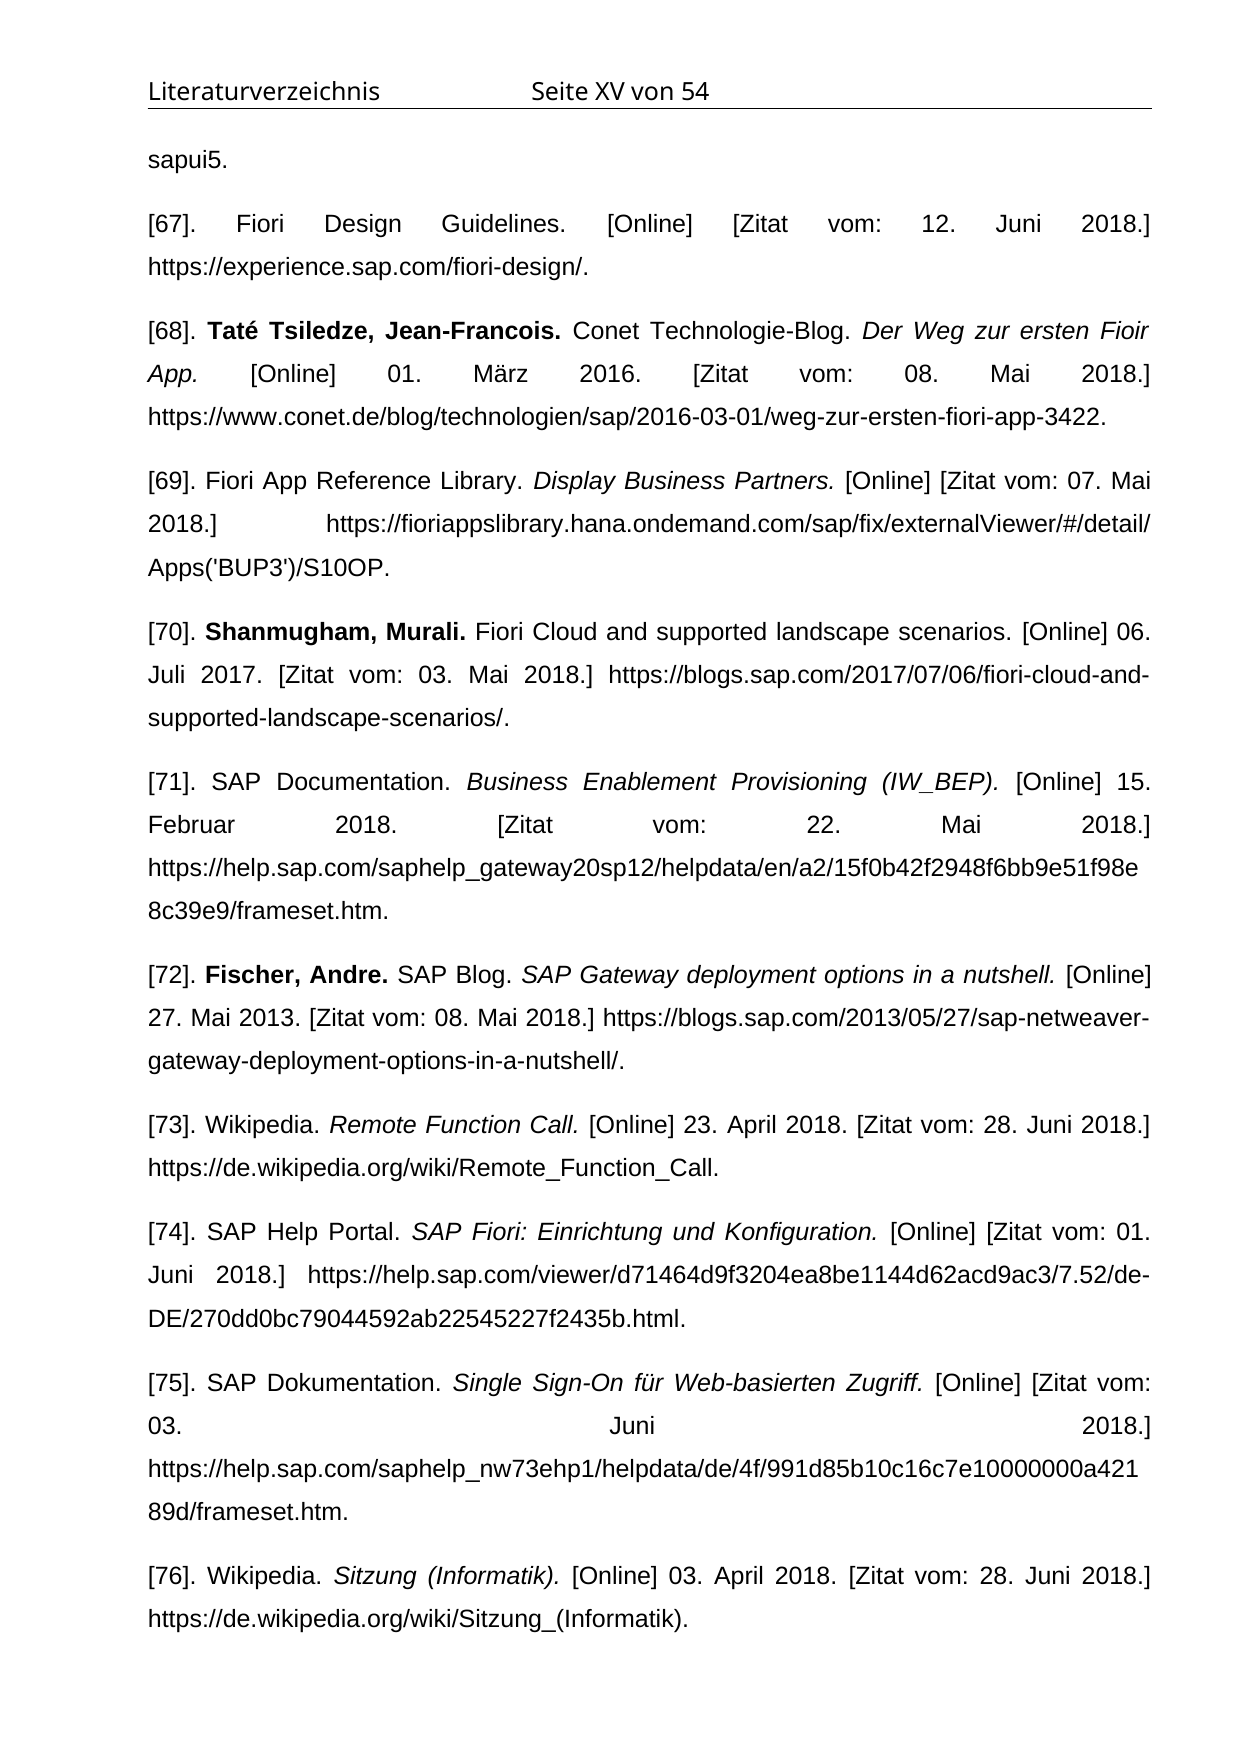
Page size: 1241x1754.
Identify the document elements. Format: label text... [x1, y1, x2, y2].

text [67]. Fiori Design Guidelines. [Online] [Zitat vom: 12. Juni 2018.] https://experience.sap.com/fiori-design/. [148, 209, 1152, 281]
text [71]. SAP Documentation. Business Enablement Provisioning (IW_BEP). [Online] 15. Februar 2018. [Zitat vom: 22. Mai 2018.] https://help.sap.com/saphelp_gateway20sp12/helpdata/en/a2/15f0b42f2948f6bb9e51f98e8c39e9/frameset.htm. [148, 767, 1152, 925]
text [72]. Fischer, Andre. SAP Blog. SAP Gateway deployment options in a nutshell. [Online] 27. Mai 2013. [Zitat vom: 08. Mai 2018.] https://blogs.sap.com/2013/05/27/sap-netweaver-gateway-deployment-options-in-a-nutshell/. [148, 960, 1152, 1075]
text [70]. Shanmugham, Murali. Fiori Cloud and supported landscape scenarios. [Online] 06. Juli 2017. [Zitat vom: 03. Mai 2018.] https://blogs.sap.com/2017/07/06/fiori-cloud-and-supported-landscape-scenarios/. [148, 617, 1152, 732]
text [74]. SAP Help Portal. SAP Fiori: Einrichtung und Konfiguration. [Online] [Zitat vom: 01. Juni 2018.] https://help.sap.com/viewer/d71464d9f3204ea8be1144d62acd9ac3/7.52/de-DE/270dd0bc79044592ab22545227f2435b.html. [148, 1217, 1152, 1332]
text [75]. SAP Dokumentation. Single Sign-On für Web-basierten Zugriff. [Online] [Zitat vom: 03. Juni 2018.] https://help.sap.com/saphelp_nw73ehp1/helpdata/de/4f/991d85b10c16c7e10000000a42189d/frameset.htm. [148, 1368, 1152, 1526]
text [68]. Taté Tsiledze, Jean-Francois. Conet Technologie-Blog. Der Weg zur ersten Fioir App. [Online] 01. März 2016. [Zitat vom: 08. Mai 2018.] https://www.conet.de/blog/technologien/sap/2016-03-01/weg-zur-ersten-fiori-app-3422. [148, 316, 1152, 431]
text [148, 145, 1152, 174]
text [73]. Wikipedia. Remote Function Call. [Online] 23. April 2018. [Zitat vom: 28. Juni 2018.] https://de.wikipedia.org/wiki/Remote_Function_Call. [148, 1110, 1152, 1182]
text [69]. Fiori App Reference Library. Display Business Partners. [Online] [Zitat vom: 07. Mai 2018.] https://fioriappslibrary.hana.ondemand.com/sap/fix/externalViewer/#/detail/Apps('BUP3')/S10OP. [148, 466, 1152, 581]
text [76]. Wikipedia. Sitzung (Informatik). [Online] 03. April 2018. [Zitat vom: 28. Juni 2018.] https://de.wikipedia.org/wiki/Sitzung_(Informatik). [148, 1561, 1152, 1633]
